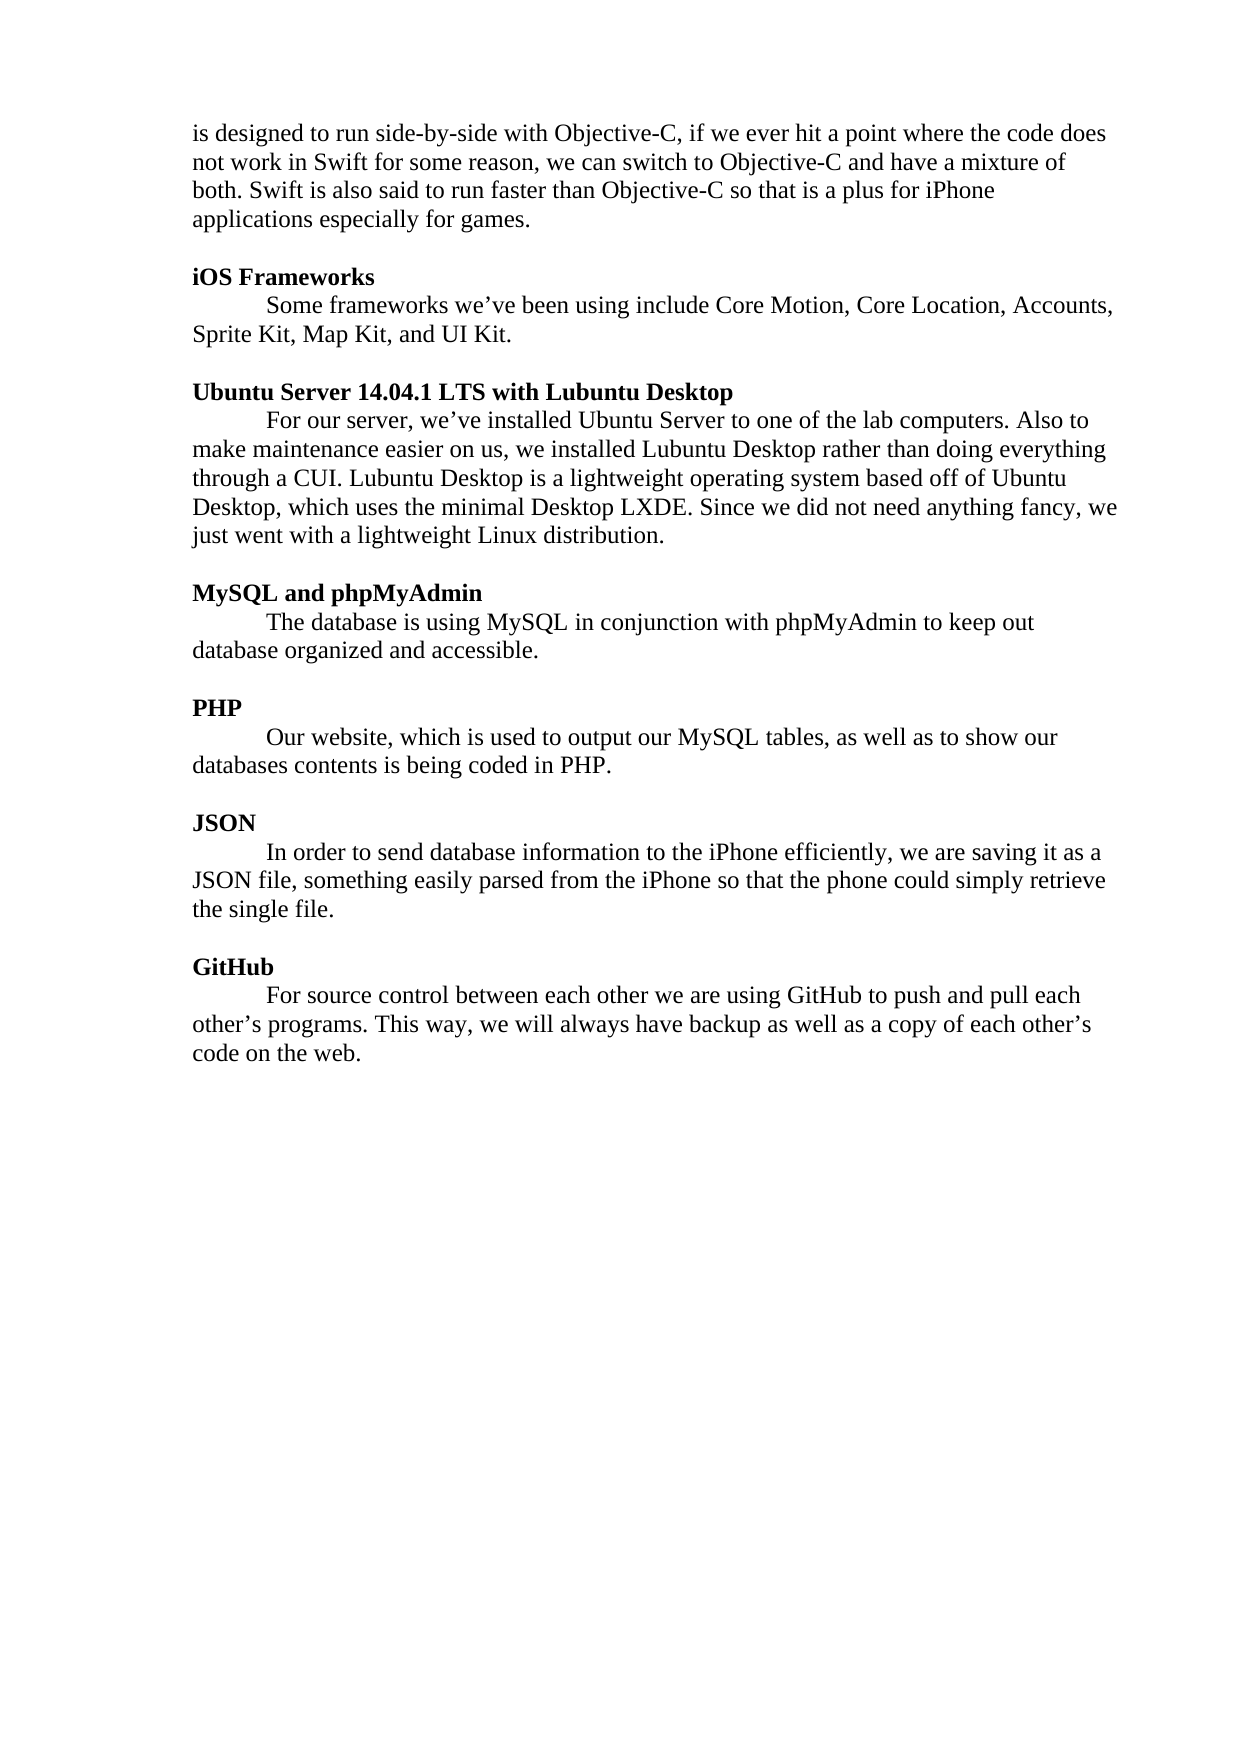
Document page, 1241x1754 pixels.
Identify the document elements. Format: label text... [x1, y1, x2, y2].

subtitle JSON [160, 808, 1122, 837]
text In order to send database information to the iPhone efficiently, we are saving it as a JSON file, something easily parsed from the iPhone so that the phone could simply retrieve the single file. [192, 837, 1122, 923]
text For our server, we’ve installed Ubuntu Server to one of the lab computers. Also to make maintenance easier on us, we installed Lubuntu Desktop rather than doing everything through a CUI. Lubuntu Desktop is a lightweight operating system based off of Ubuntu Desktop, which uses the minimal Desktop LXDE. Since we did not need anything fancy, we just went with a lightweight Linux distribution. [192, 406, 1122, 549]
subtitle GitHub [160, 952, 1122, 981]
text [192, 118, 1122, 233]
subtitle iOS Frameworks [160, 262, 1122, 291]
text The database is using MySQL in conjunction with phpMyAdmin to keep out database organized and accessible. [192, 607, 1122, 664]
text Our website, which is used to output our MySQL tables, as well as to show our databases contents is being coded in PHP. [192, 722, 1122, 779]
subtitle PHP [160, 693, 1122, 722]
subtitle MySQL and phpMyAdmin [160, 578, 1122, 607]
text Some frameworks we’ve been using include Core Motion, Core Location, Accounts, Sprite Kit, Map Kit, and UI Kit. [192, 291, 1122, 348]
subtitle Ubuntu Server 14.04.1 LTS with Lubuntu Desktop [160, 377, 1122, 406]
text For source control between each other we are using GitHub to push and pull each other’s programs. This way, we will always have backup as well as a copy of each other’s code on the web. [192, 981, 1122, 1067]
